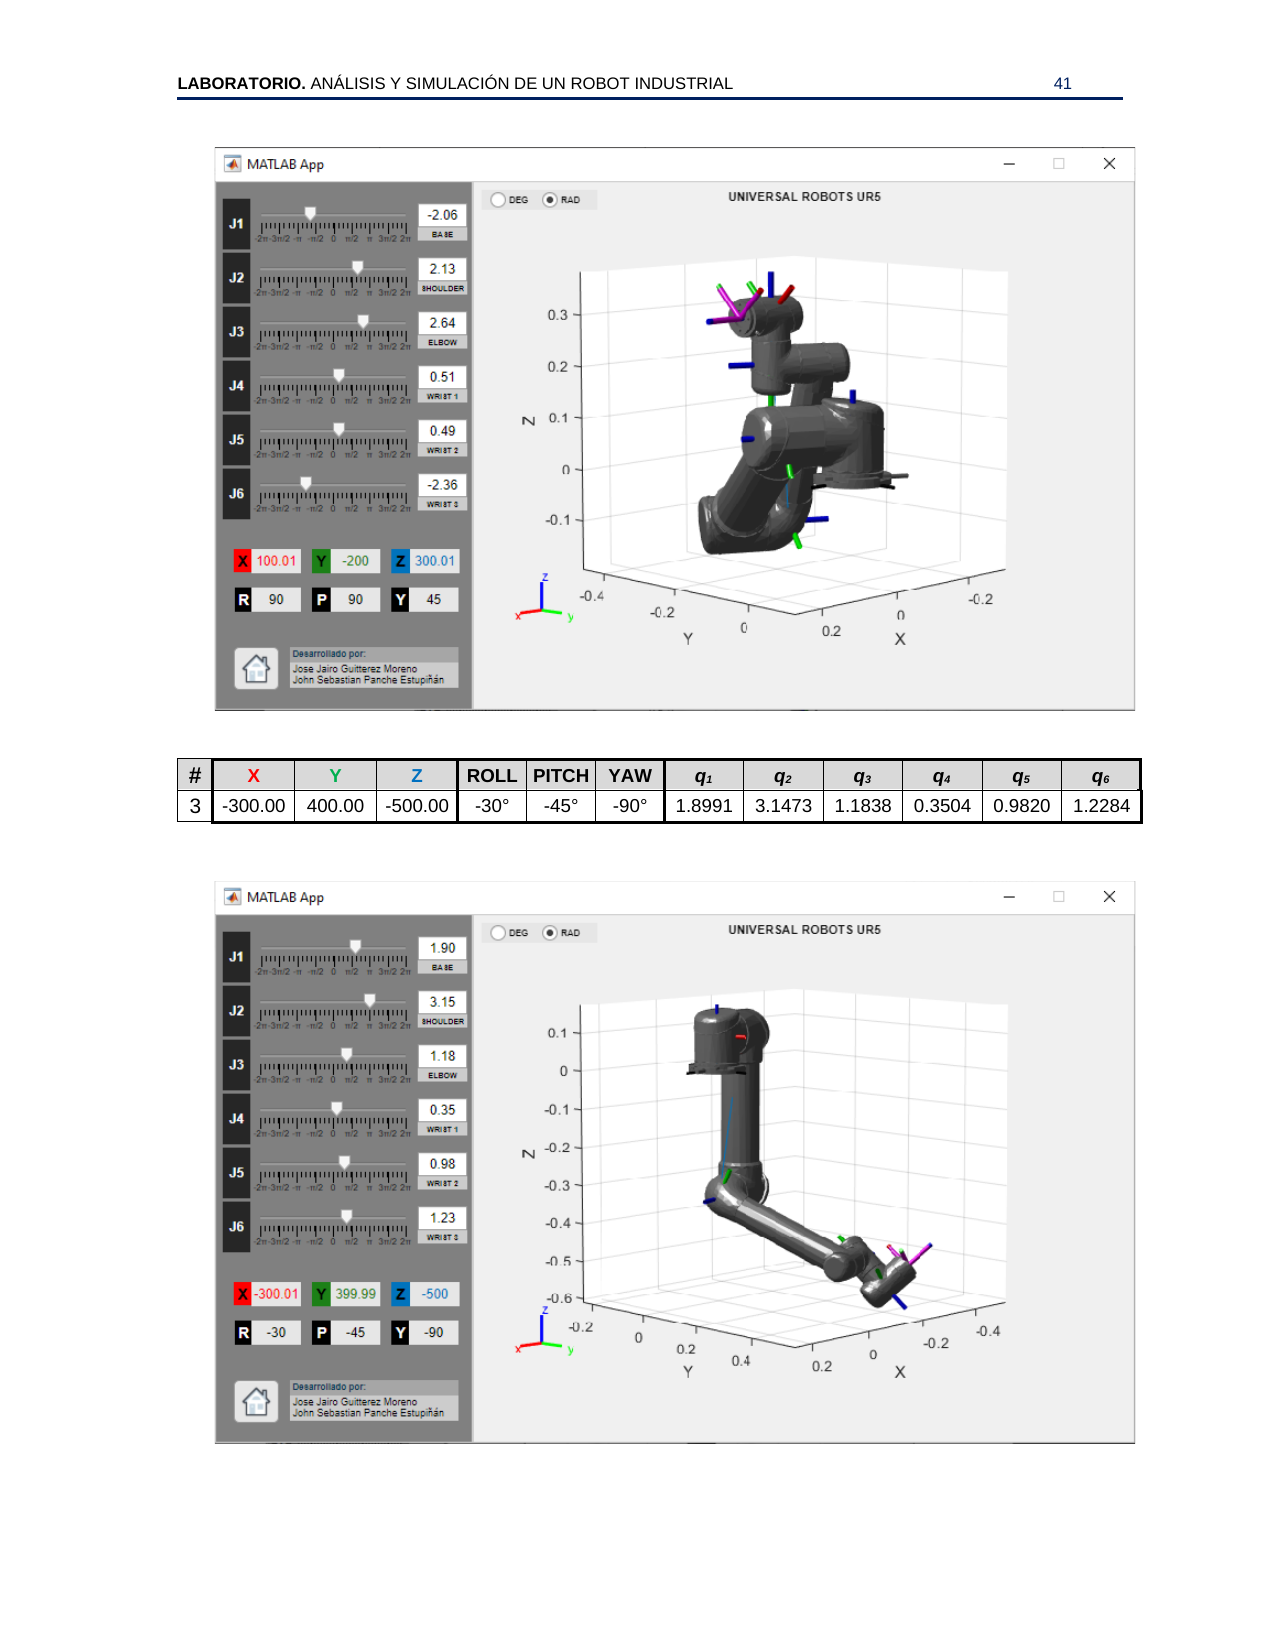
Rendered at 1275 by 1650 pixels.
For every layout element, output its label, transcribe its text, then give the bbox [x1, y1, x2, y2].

table_cell -45° [527, 791, 595, 821]
table_cell -30° [459, 791, 526, 821]
table_header YAW [596, 761, 663, 789]
table_header q4 [903, 761, 982, 789]
table_cell -500.00 [377, 791, 456, 821]
table_header Y [295, 761, 376, 789]
picture [214, 881, 1136, 1444]
table_cell 3 [178, 791, 211, 821]
table_header Z [377, 761, 456, 789]
table_cell 1.8991 [666, 791, 743, 821]
table_header PITCH [527, 761, 595, 789]
table_header q5 [983, 761, 1061, 789]
table_header X [214, 761, 294, 789]
table_cell -300.00 [214, 791, 294, 821]
picture [214, 147, 1136, 711]
table_cell 400.00 [295, 791, 376, 821]
table_header q3 [824, 761, 902, 789]
table_cell 1.1838 [824, 791, 902, 821]
table_header # [178, 759, 211, 789]
table_header q6 [1062, 761, 1139, 789]
table_header ROLL [459, 761, 526, 789]
table_cell 0.9820 [983, 791, 1061, 821]
table_cell -90° [596, 791, 663, 821]
table_header q2 [744, 761, 823, 789]
table_cell 3.1473 [744, 791, 823, 821]
table_header q1 [666, 761, 743, 789]
table_cell 0.3504 [903, 791, 982, 821]
table_cell 1.2284 [1062, 791, 1140, 821]
